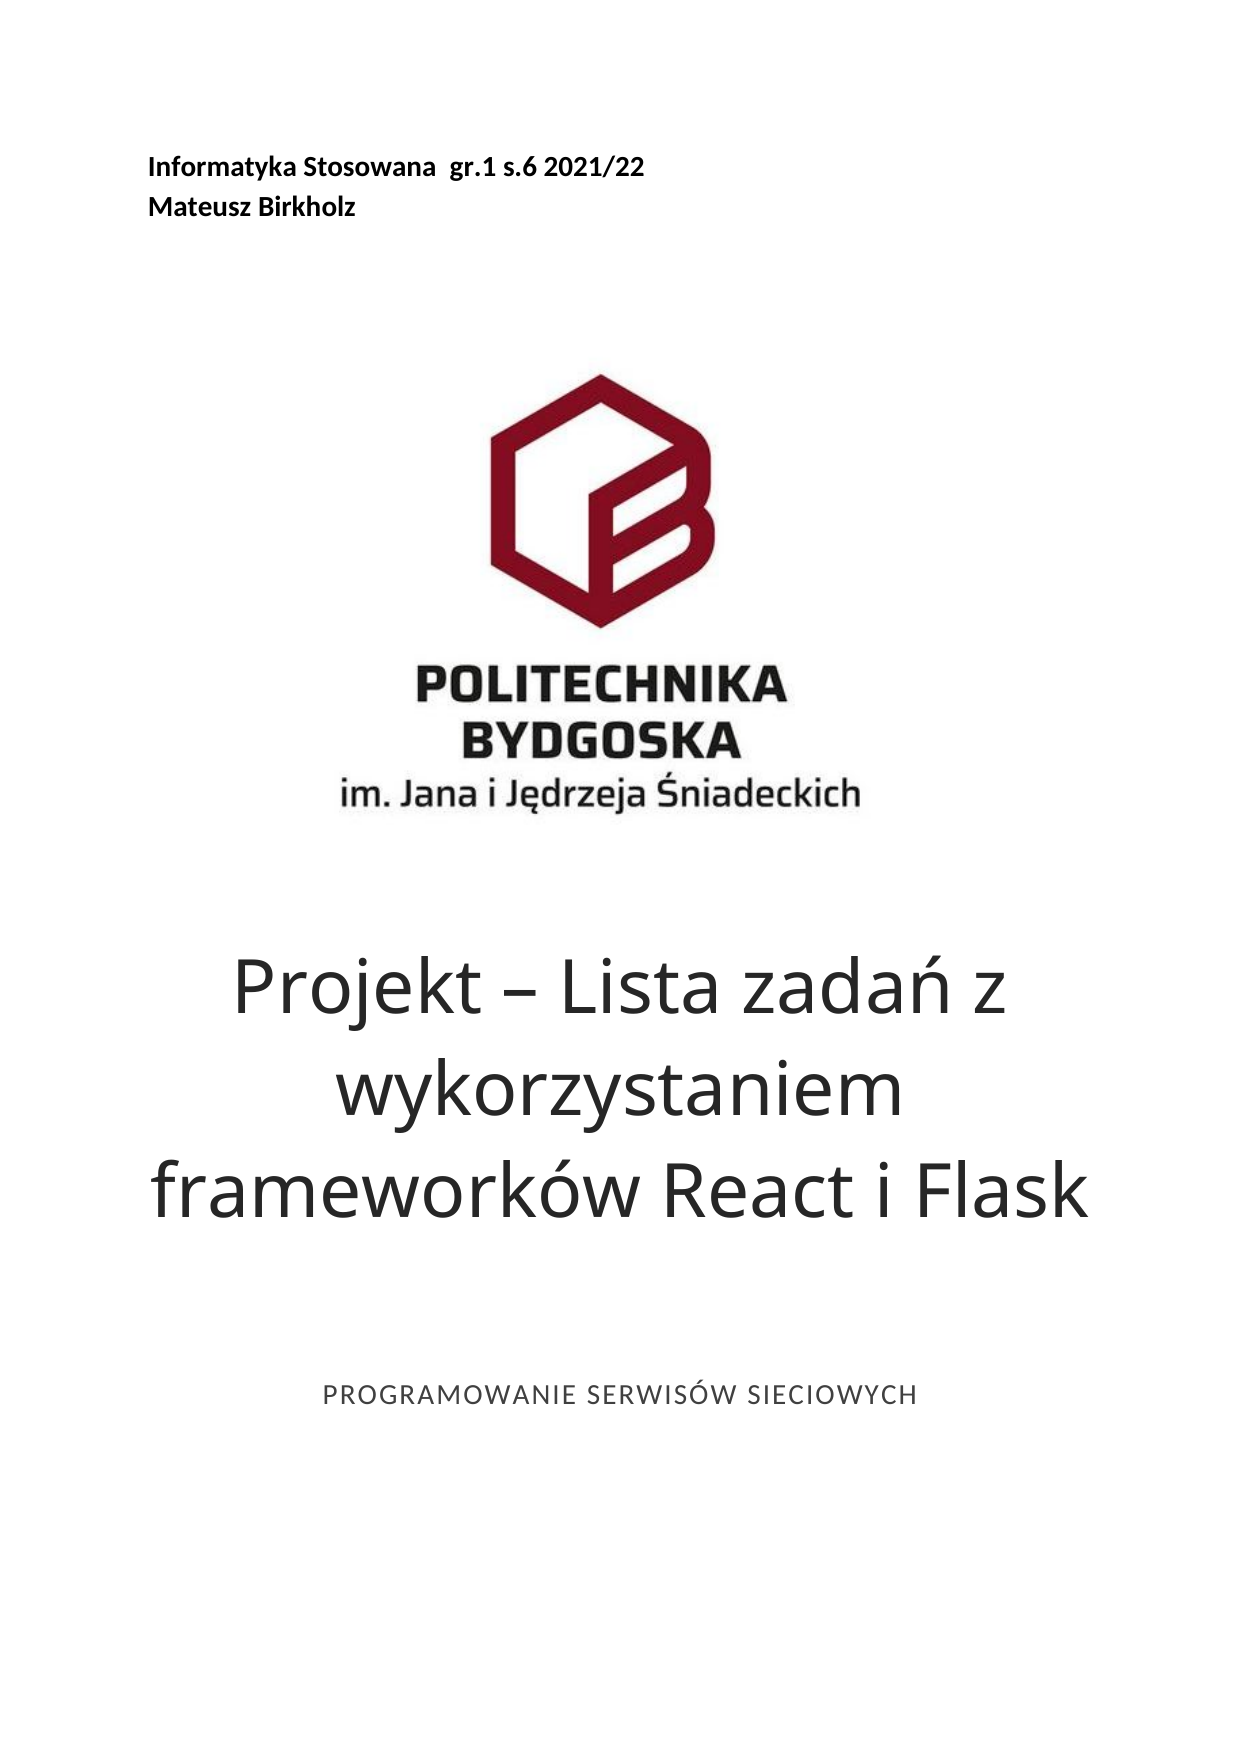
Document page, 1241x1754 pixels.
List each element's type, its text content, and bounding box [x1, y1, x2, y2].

title Projekt – Lista zadań z wykorzystaniem frameworków React i Flask [148, 933, 1093, 1376]
picture [155, 293, 1085, 913]
text Informatyka Stosowana gr.1 s.6 2021/22 Mateusz Birkholz [148, 148, 1093, 224]
subtitle Programowanie serwisów sieciowych [148, 1376, 1093, 1412]
